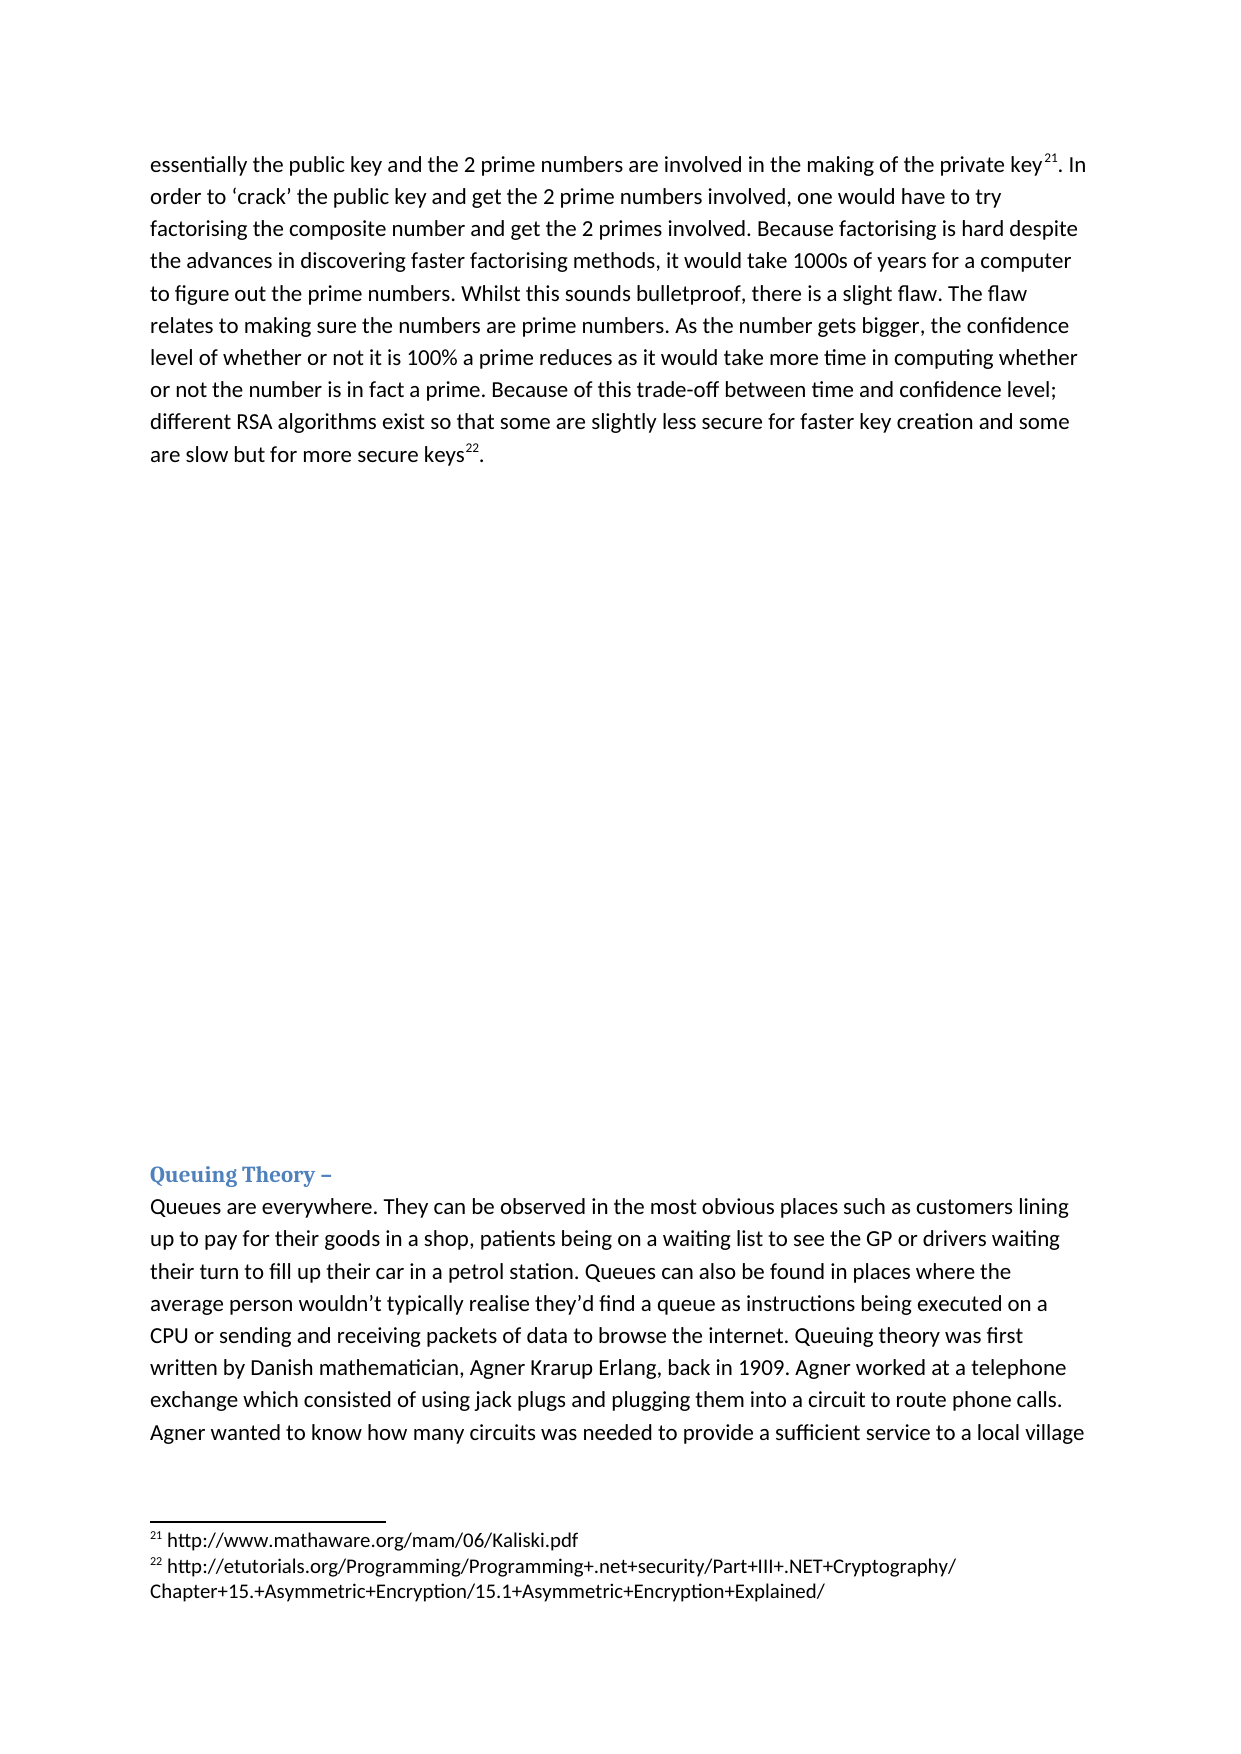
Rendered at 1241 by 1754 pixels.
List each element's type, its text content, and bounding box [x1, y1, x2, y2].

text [150, 1192, 1090, 1446]
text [150, 150, 1090, 468]
subtitle Queuing Theory – [150, 1162, 1090, 1188]
